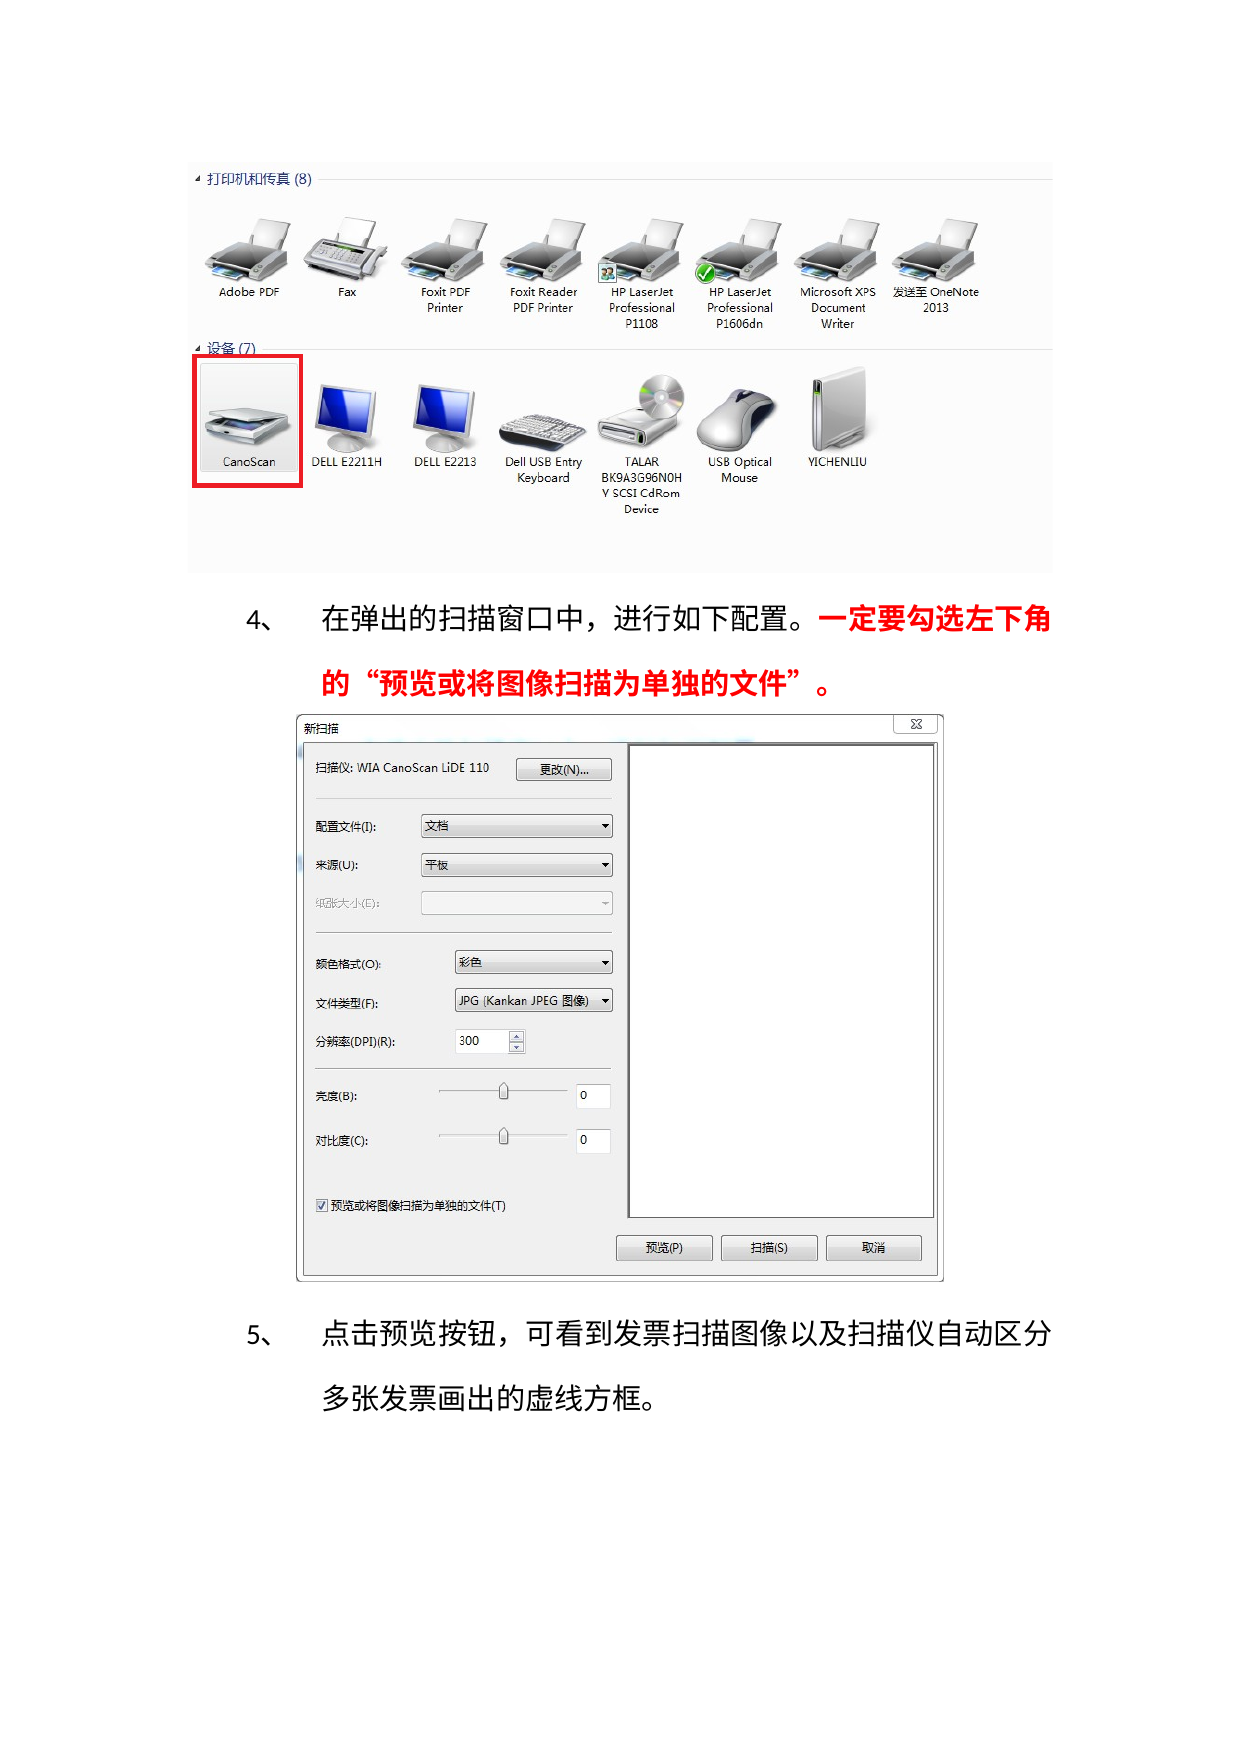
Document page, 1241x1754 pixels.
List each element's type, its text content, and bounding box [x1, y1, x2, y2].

picture [187, 162, 1053, 573]
picture [296, 714, 944, 1282]
list 点击预览按钮，可看到发票扫描图像以及扫描仪自动区分多张发票画出的虚线方框。 [246, 1299, 1053, 1429]
list 在弹出的扫描窗口中，进行如下配置。一定要勾选左下角的“预览或将图像扫描为单独的文件”。 [246, 584, 1053, 714]
